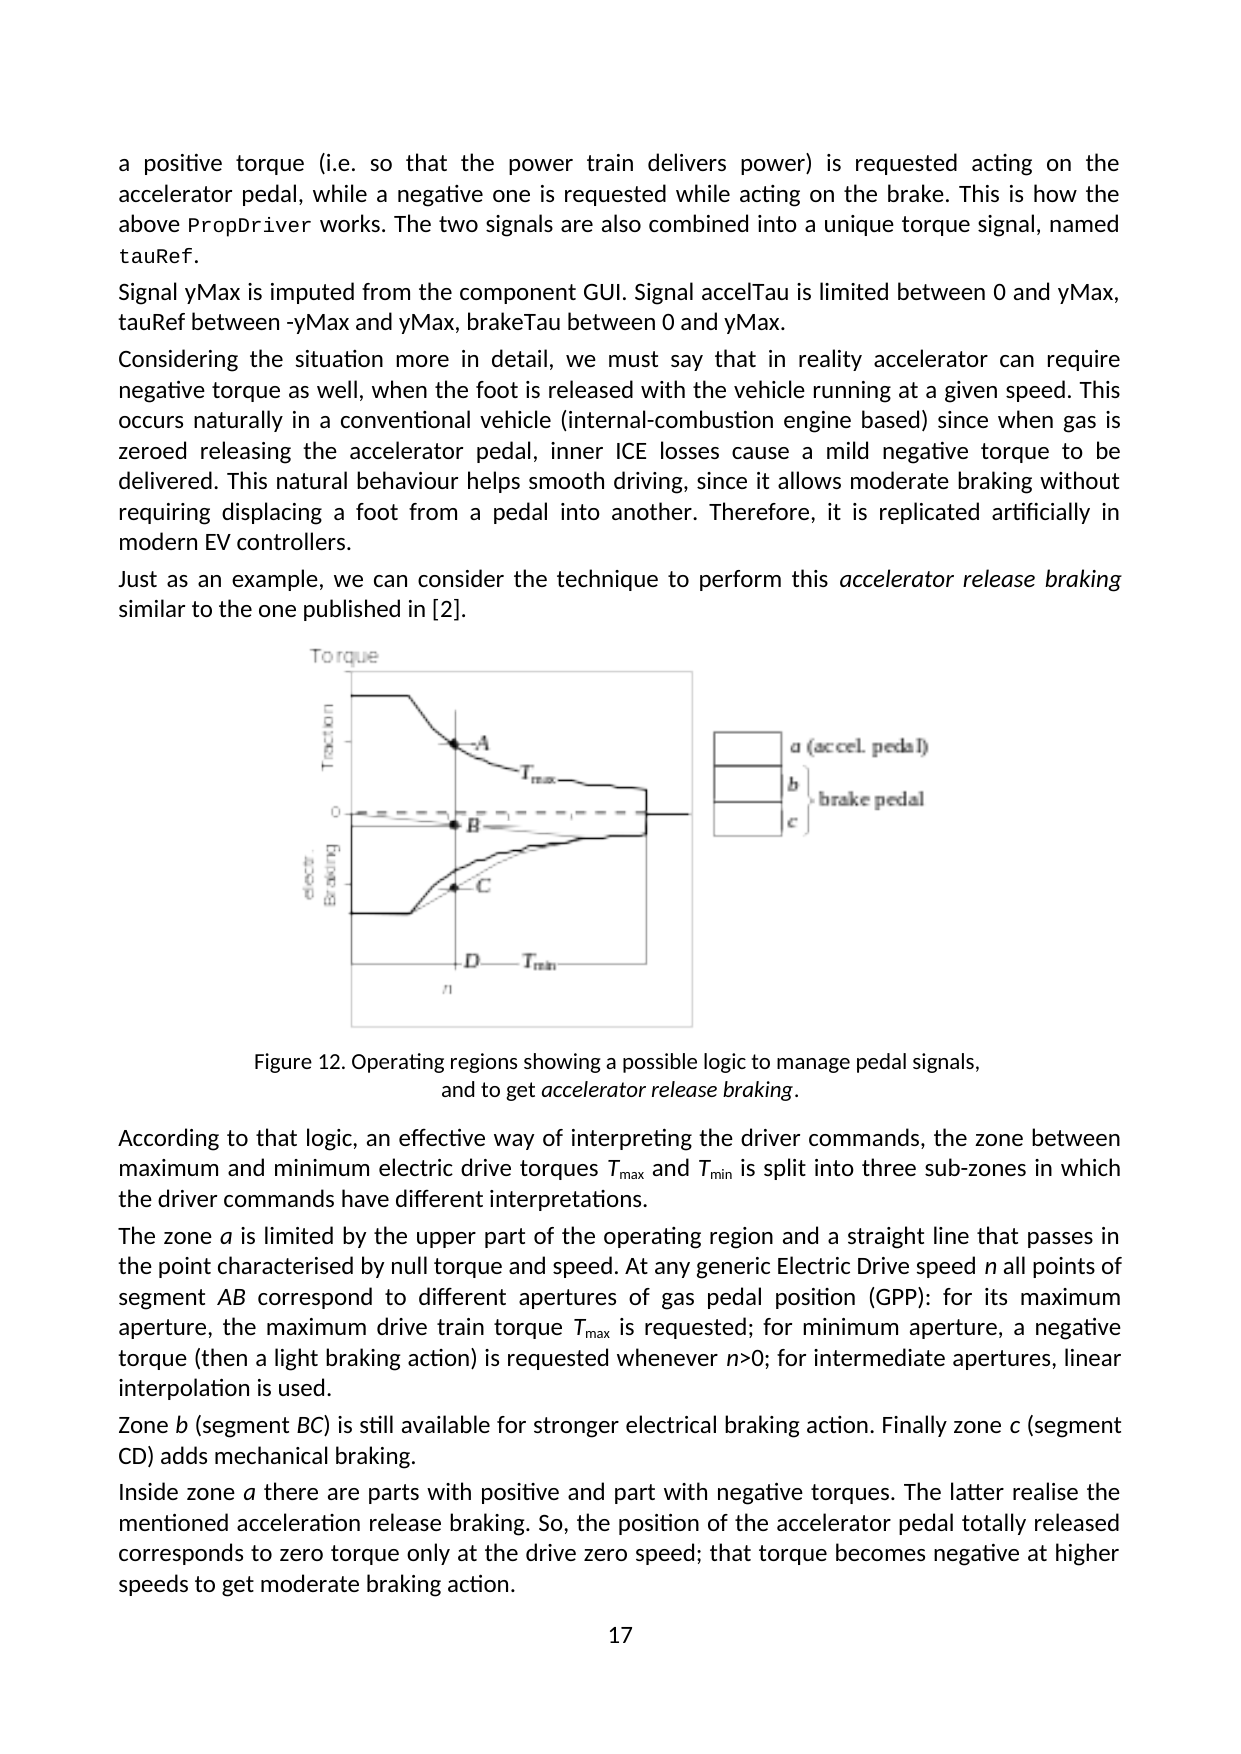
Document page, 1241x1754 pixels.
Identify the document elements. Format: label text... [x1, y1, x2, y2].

text According to that logic, an effective way of interpreting the driver commands, the zone between maximum and minimum electric drive torques Tmax and Tmin is split into three sub-zones in which the driver commands have different interpretations. [118, 1122, 1122, 1214]
text Considering the situation more in detail, we must say that in reality accelerator can require negative torque as well, when the foot is released with the vehicle running at a given speed. This occurs naturally in a conventional vehicle (internal-combustion engine based) since when gas is zeroed releasing the accelerator pedal, inner ICE losses cause a mild negative torque to be delivered. This natural behaviour helps smooth driving, since it allows moderate braking without requiring displacing a foot from a pedal into another. Therefore, it is replicated artificially in modern EV controllers. [118, 343, 1122, 557]
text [118, 148, 1122, 270]
text Inside zone a there are parts with positive and part with negative torques. The latter realise the mentioned acceleration release braking. So, the position of the accelerator pedal totally released corresponds to zero torque only at the drive zero speed; that torque becomes negative at higher speeds to get moderate braking action. [118, 1477, 1122, 1599]
text Zone b (segment BC) is still available for stronger electrical braking action. Finally zone c (segment CD) adds mechanical braking. [118, 1409, 1122, 1470]
text Figure 12. Operating regions showing a possible logic to manage pedal signals, and to get accelerator release braking. [118, 1047, 1122, 1103]
text Signal yMax is imputed from the component GUI. Signal accelTau is limited between 0 and yMax, tauRef between -yMax and yMax, brakeTau between 0 and yMax. [118, 276, 1122, 337]
text The zone a is limited by the upper part of the operating region and a straight line that passes in the point characterised by null torque and speed. At any generic Electric Drive speed n all points of segment AB correspond to different apertures of gas pedal position (GPP): for its maximum aperture, the maximum drive train torque Tmax is requested; for minimum aperture, a negative torque (then a light braking action) is requested whenever n>0; for intermediate apertures, linear interpolation is used. [118, 1220, 1122, 1403]
